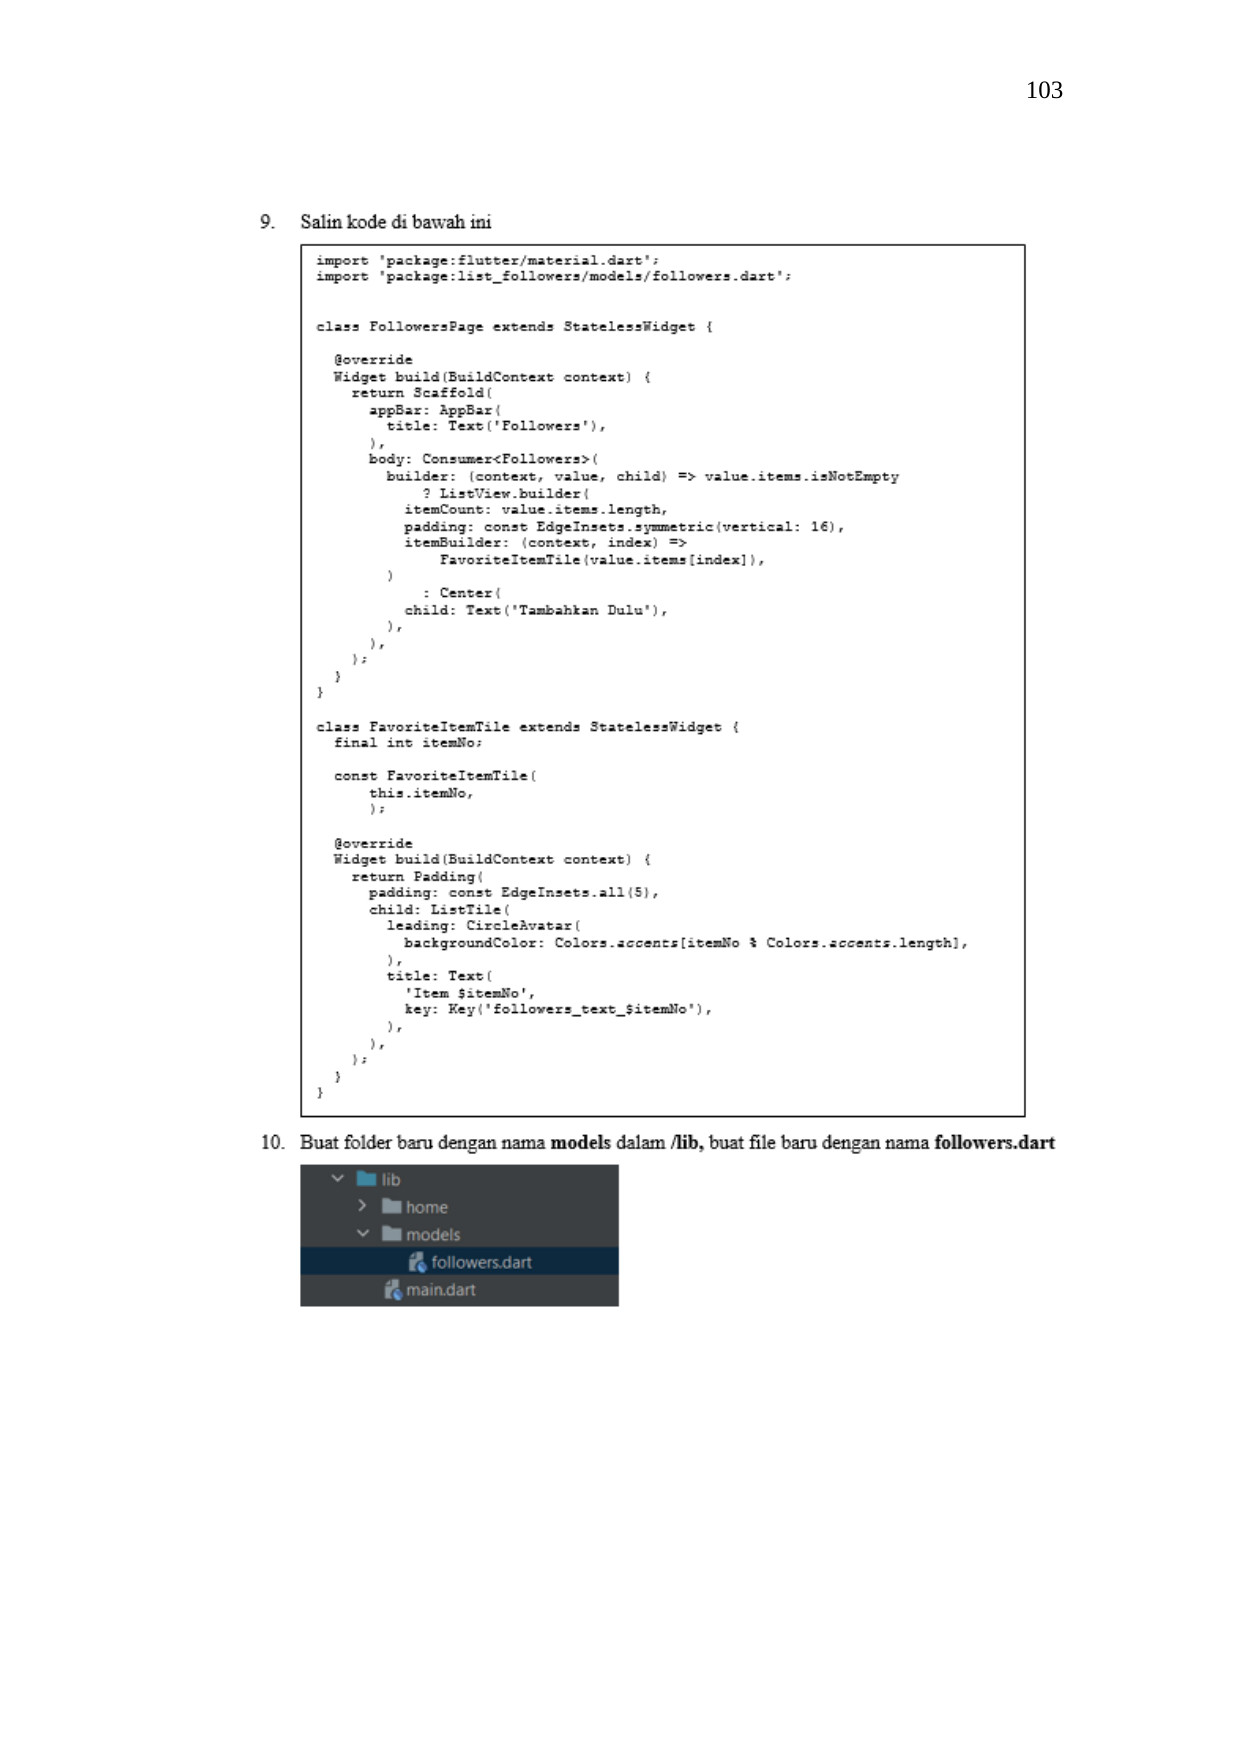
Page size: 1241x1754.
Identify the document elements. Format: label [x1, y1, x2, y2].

picture [236, 194, 1097, 1332]
